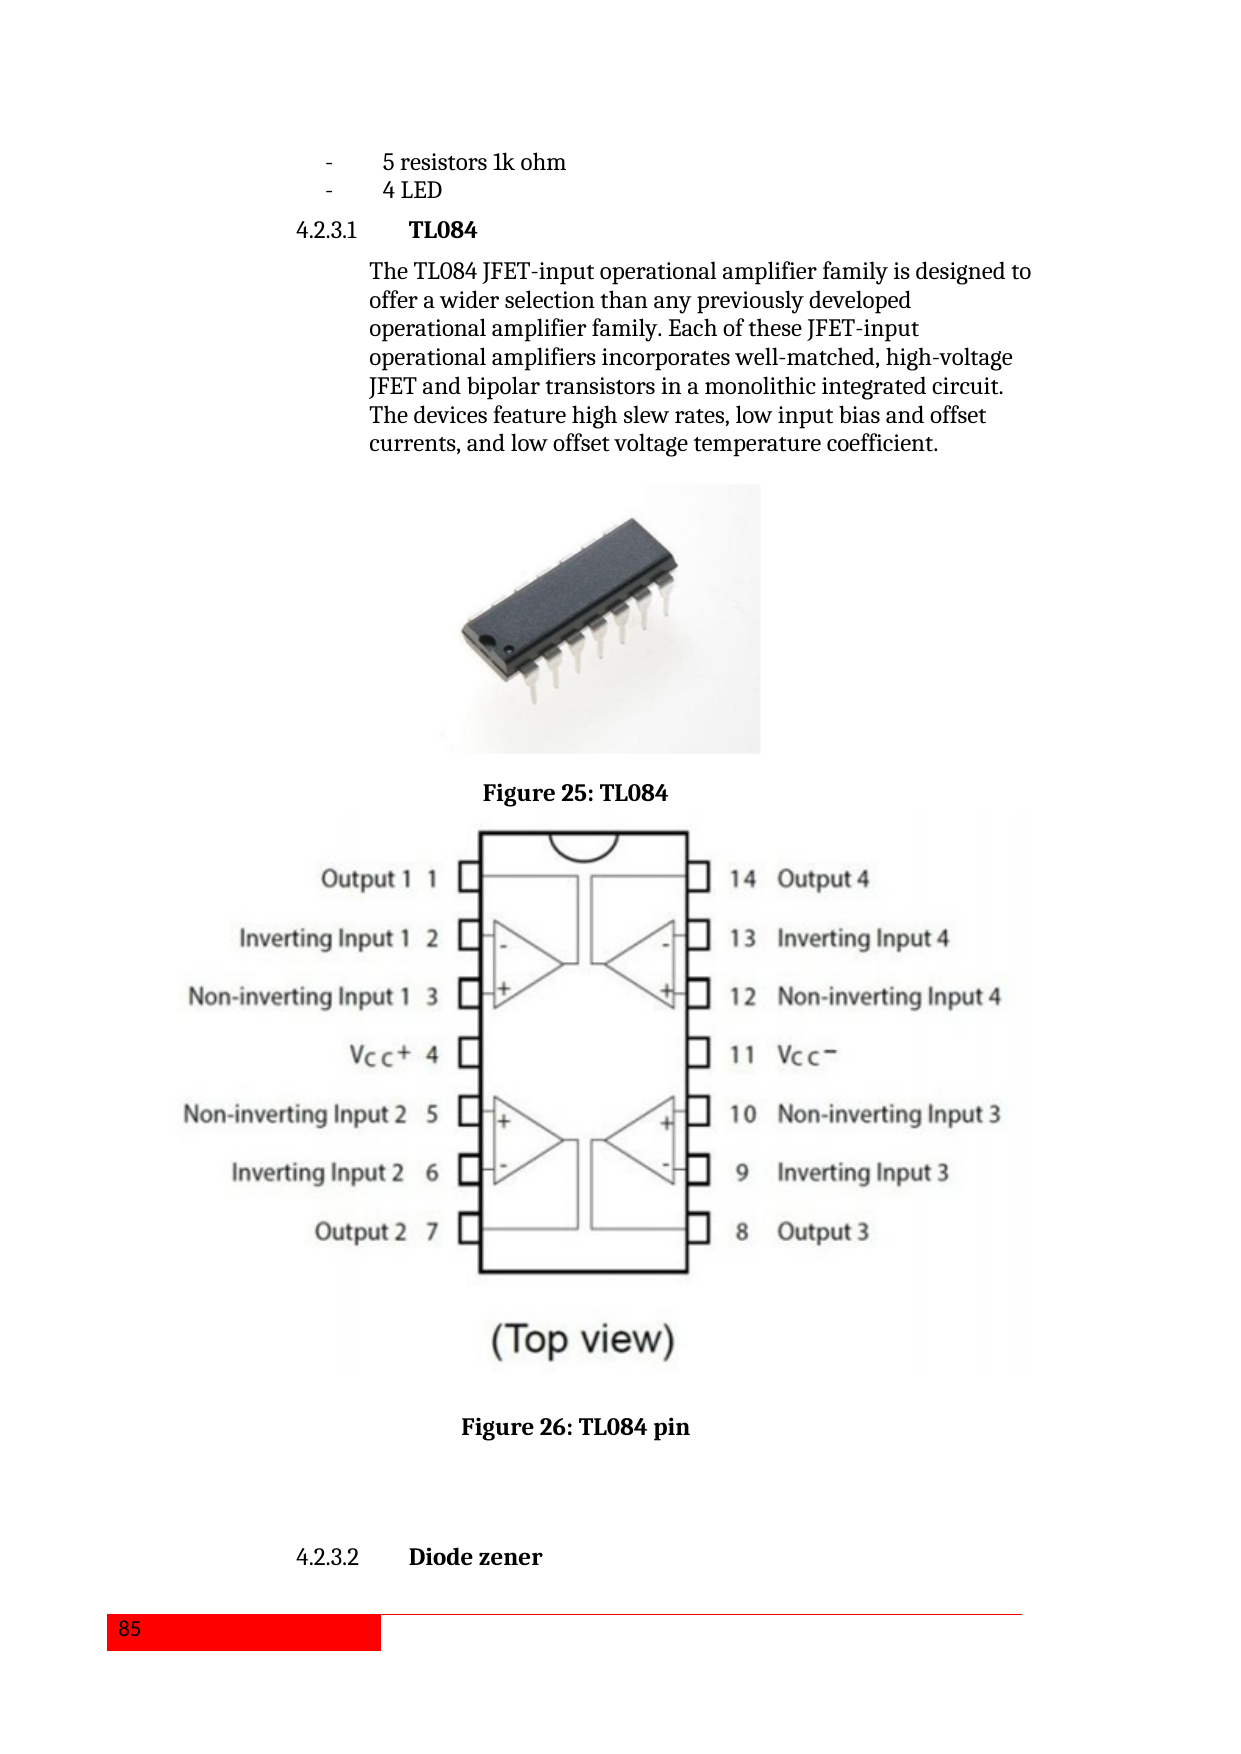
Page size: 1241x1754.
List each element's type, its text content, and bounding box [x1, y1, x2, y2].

subtitle TL084 [296, 216, 1033, 244]
text - 5 resistors 1k ohm [325, 148, 1033, 176]
picture [386, 483, 766, 754]
subtitle Diode zener [296, 1543, 1033, 1571]
text Figure 26: TL084 pin [118, 1413, 1033, 1442]
text - 4 LED [325, 176, 1033, 205]
text The TL084 JFET-input operational amplifier family is designed to offer a wider selection than any previously developed operational amplifier family. Each of these JFET-input operational amplifiers incorporates well-matched, high-voltage JFET and bipolar transistors in a monolithic integrated circuit. The devices feature high slew rates, low input bias and offset currents, and low offset voltage temperature coefficient. [369, 257, 1033, 458]
picture [118, 811, 1053, 1388]
text Figure 25: TL084 [118, 778, 1033, 807]
